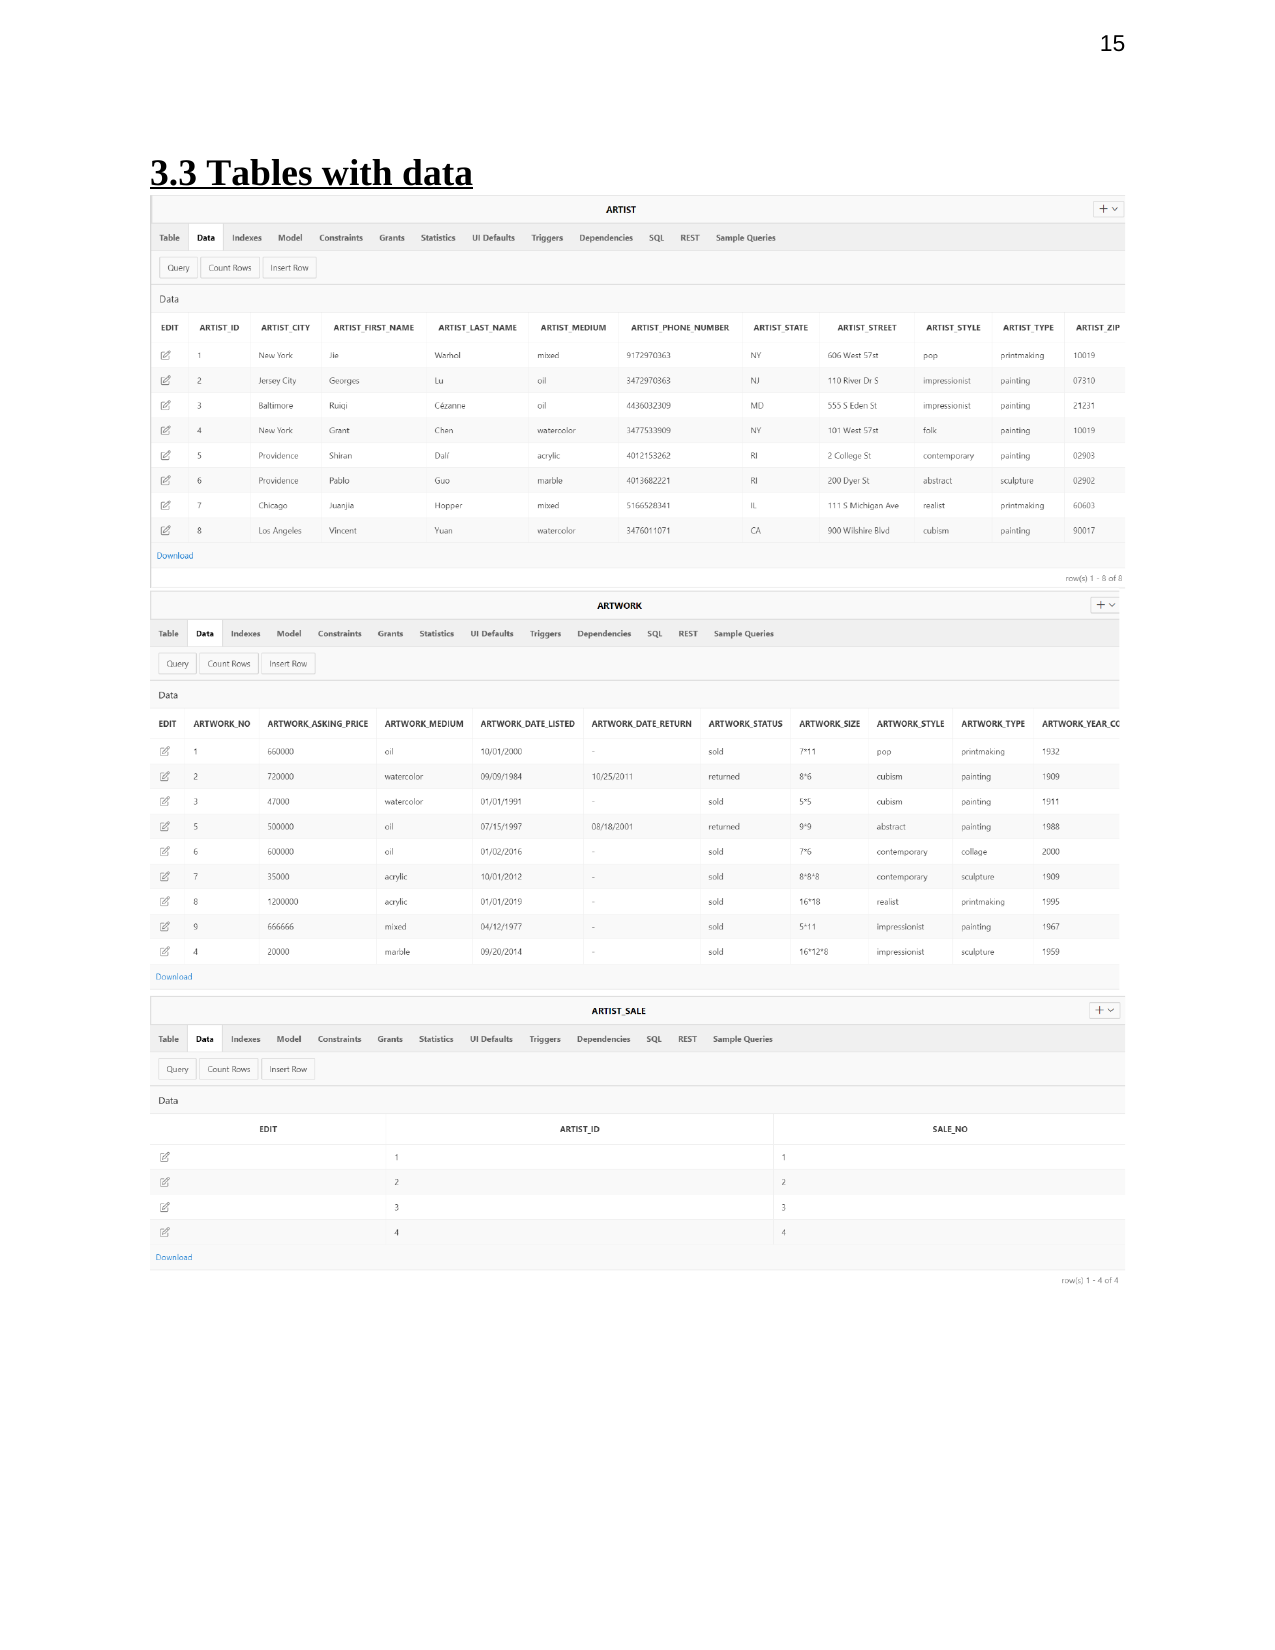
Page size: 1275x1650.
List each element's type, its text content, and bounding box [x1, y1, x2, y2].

picture [150, 193, 1125, 1286]
text 3.3 Tables with data [150, 150, 1125, 193]
